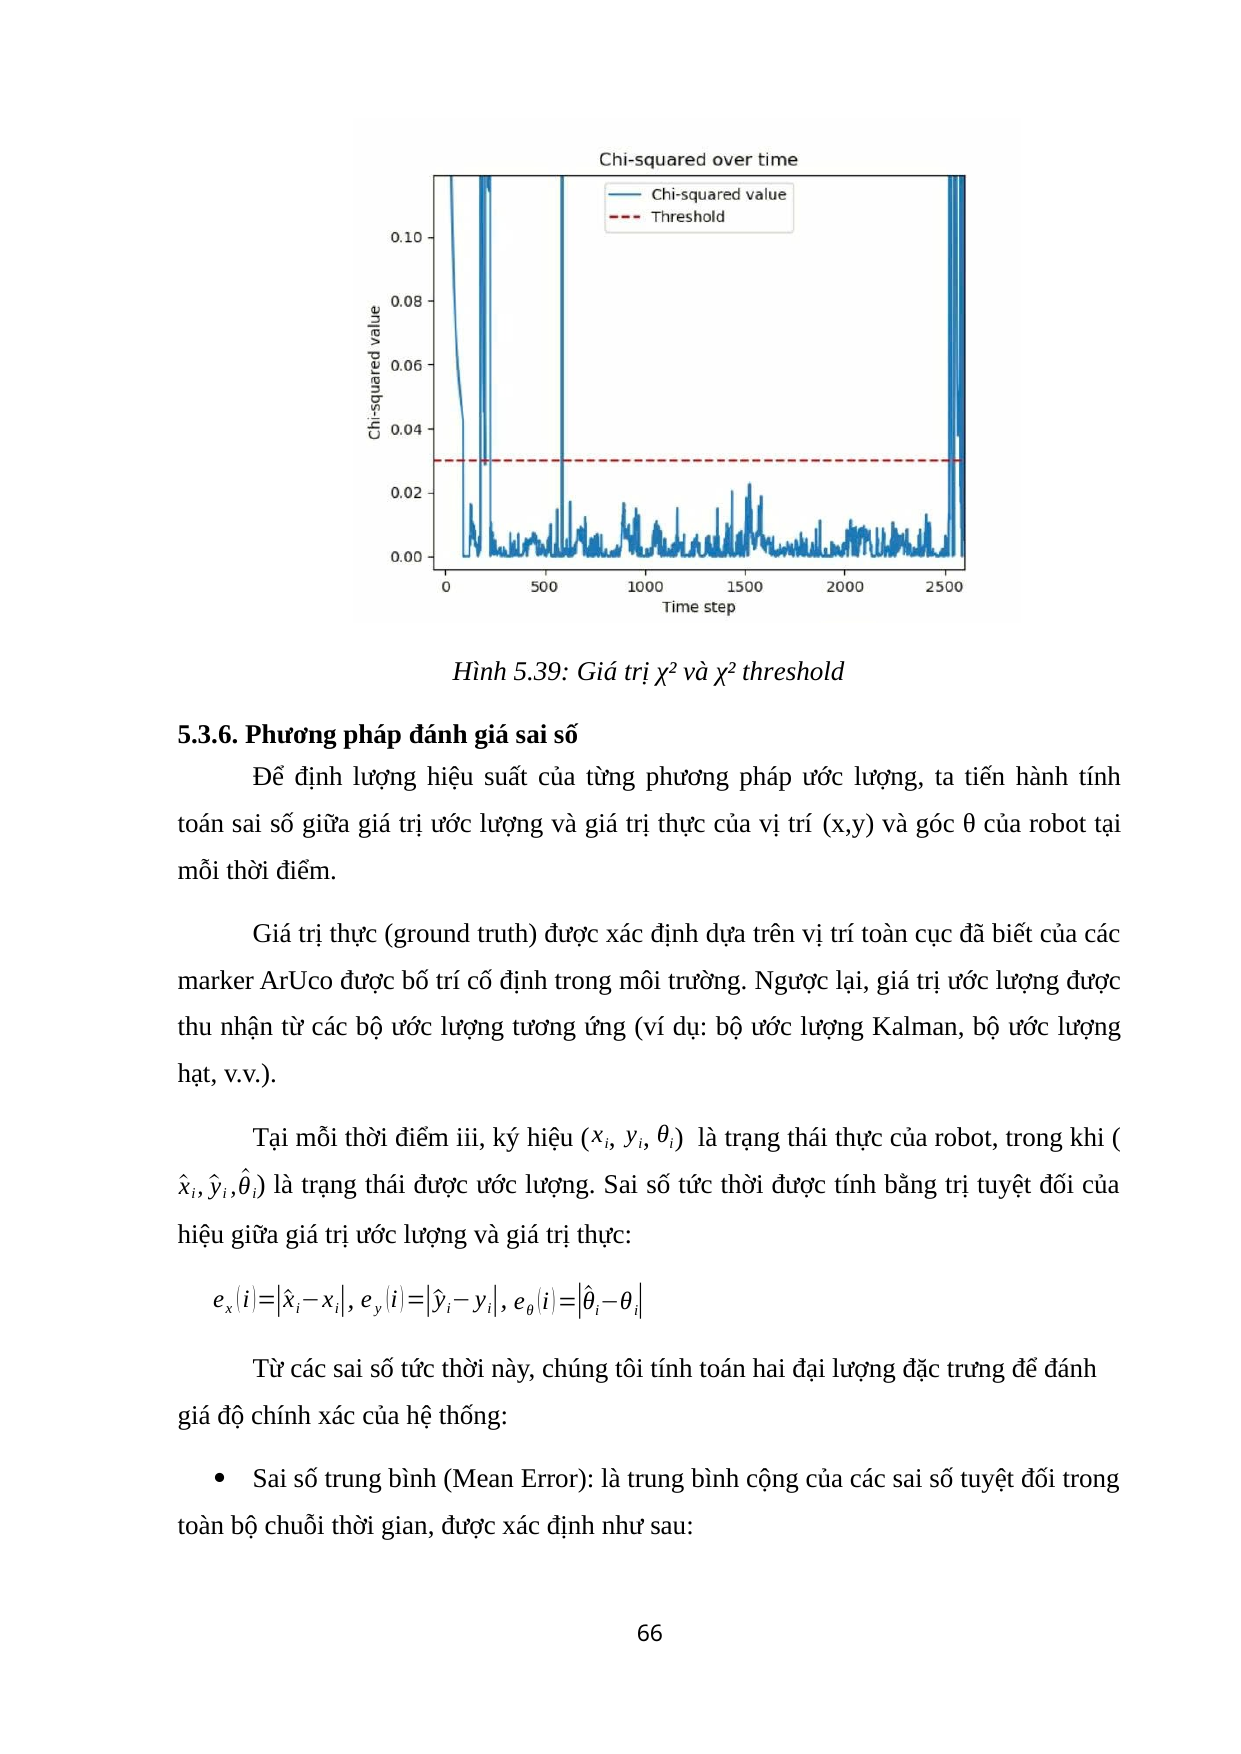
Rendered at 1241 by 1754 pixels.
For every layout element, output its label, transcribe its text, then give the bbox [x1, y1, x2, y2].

text Hình 5.39: Giá trị χ² và χ² threshold [177, 655, 1122, 686]
text , , [177, 1281, 1122, 1320]
text Để định lượng hiệu suất của từng phương pháp ước lượng, ta tiến hành tính toán sai số giữa giá trị ước lượng và giá trị thực của vị trí (x,y) và góc θ của robot tại mỗi thời điểm. [177, 761, 1122, 885]
text Giá trị thực (ground truth) được xác định dựa trên vị trí toàn cục đã biết của các marker ArUco được bố trí cố định trong môi trường. Ngược lại, giá trị ước lượng được thu nhận từ các bộ ước lượng tương ứng (ví dụ: bộ ước lượng Kalman, bộ ước lượng hạt, v.v.). [177, 917, 1122, 1088]
text Tại mỗi thời điểm iii, ký hiệu (​, ​, ) là trạng thái thực của robot, trong khi () là trạng thái được ước lượng. Sai số tức thời được tính bằng trị tuyệt đối của hiệu giữa giá trị ước lượng và giá trị thực: [177, 1121, 1122, 1249]
text Từ các sai số tức thời này, chúng tôi tính toán hai đại lượng đặc trưng để đánh giá độ chính xác của hệ thống: [177, 1352, 1122, 1430]
subtitle 5.3.6. Phương pháp đánh giá sai số [177, 719, 1122, 750]
picture [352, 118, 1022, 623]
list Sai số trung bình (Mean Error): là trung bình cộng của các sai số tuyệt đối trong toàn bộ chuỗi thời gian, được xác định như sau: [177, 1462, 1122, 1540]
